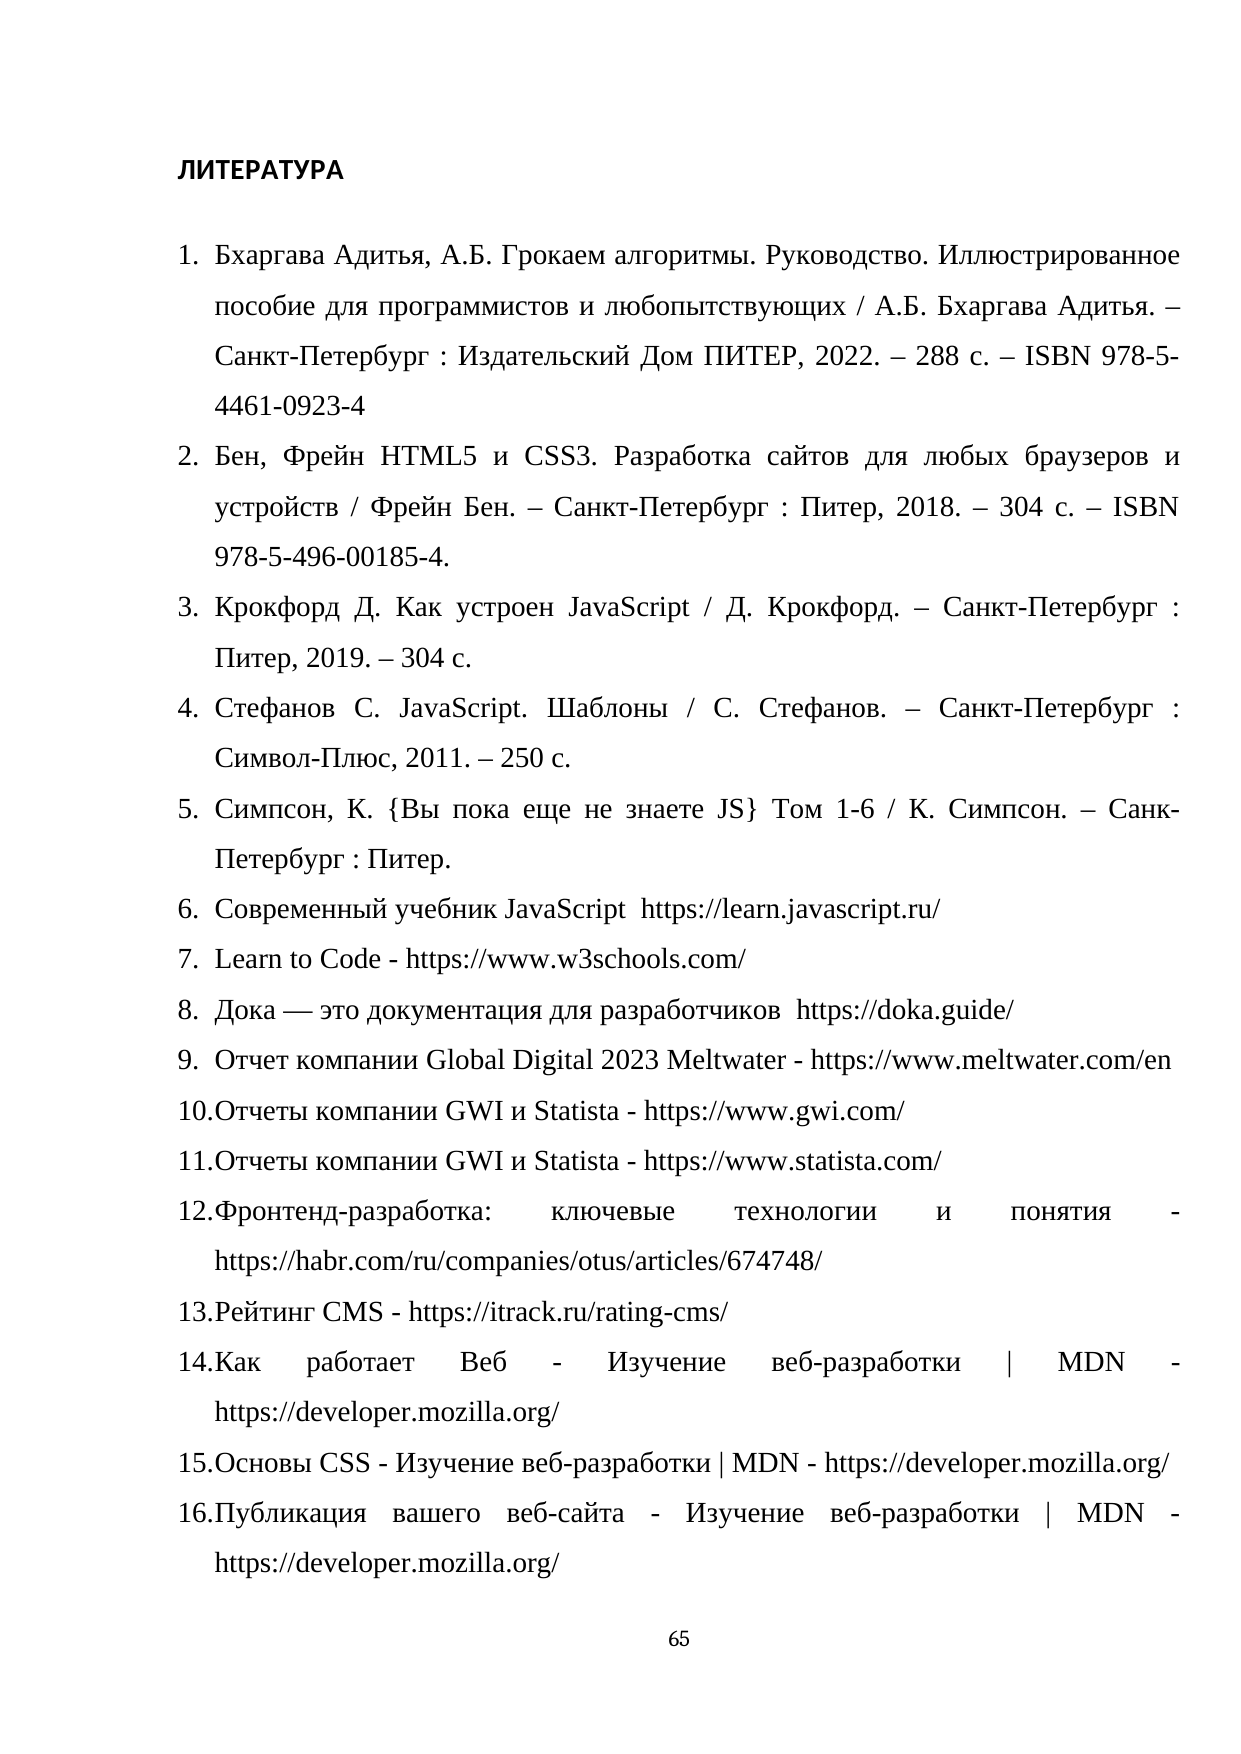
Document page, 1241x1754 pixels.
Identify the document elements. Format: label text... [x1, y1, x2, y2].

list Симпсон, К. {Вы пока еще не знаете JS} Том 1-6 / К. Симпсон. – Санк-Петербург : Питер. [177, 791, 1181, 874]
list Learn to Code - https://www.w3schools.com/ [177, 942, 1181, 975]
list Бен, Фрейн HTML5 и CSS3. Разработка сайтов для любых браузеров и устройств / Фрейн Бен. – Санкт-Петербург : Питер, 2018. – 304 с. – ISBN 978-5-496-00185-4. [177, 438, 1181, 573]
list Крокфорд Д. Как устроен JavaScript / Д. Крокфорд. – Санкт-Петербург : Питер, 2019. – 304 с. [177, 589, 1181, 673]
list Публикация вашего веб-сайта - Изучение веб-разработки | MDN - https://developer.mozilla.org/ [177, 1495, 1181, 1579]
list Бхаргава Адитья, А.Б. Грокаем алгоритмы. Руководство. Иллюстрированное пособие для программистов и любопытствующих / А.Б. Бхаргава Адитья. – Санкт-Петербург : Издательский Дом ПИТЕР, 2022. – 288 с. – ISBN 978-5-4461-0923-4 [177, 237, 1181, 422]
list Рейтинг CMS - https://itrack.ru/rating-cms/ [177, 1294, 1181, 1327]
list Стефанов С. JavaScript. Шаблоны / С. Стефанов. – Санкт-Петербург : Символ-Плюс, 2011. – 250 с. [177, 690, 1181, 774]
list Отчет компании Global Digital 2023 Meltwater - https://www.meltwater.com/en [177, 1042, 1181, 1076]
subtitle Литература [177, 151, 1181, 187]
list Фронтенд-разработка: ключевые технологии и понятия - https://habr.com/ru/companies/otus/articles/674748/ [177, 1193, 1181, 1277]
list Современный учебник JavaScript https://learn.javascript.ru/ [177, 891, 1181, 925]
list Дока — это документация для разработчиков https://doka.guide/ [177, 992, 1181, 1026]
list Как работает Веб - Изучение веб-разработки | MDN - https://developer.mozilla.org/ [177, 1344, 1181, 1428]
list Основы CSS - Изучение веб-разработки | MDN - https://developer.mozilla.org/ [177, 1445, 1181, 1478]
list Отчеты компании GWI и Statista - https://www.statista.com/ [177, 1143, 1181, 1176]
list Отчеты компании GWI и Statista - https://www.gwi.com/ [177, 1093, 1181, 1126]
